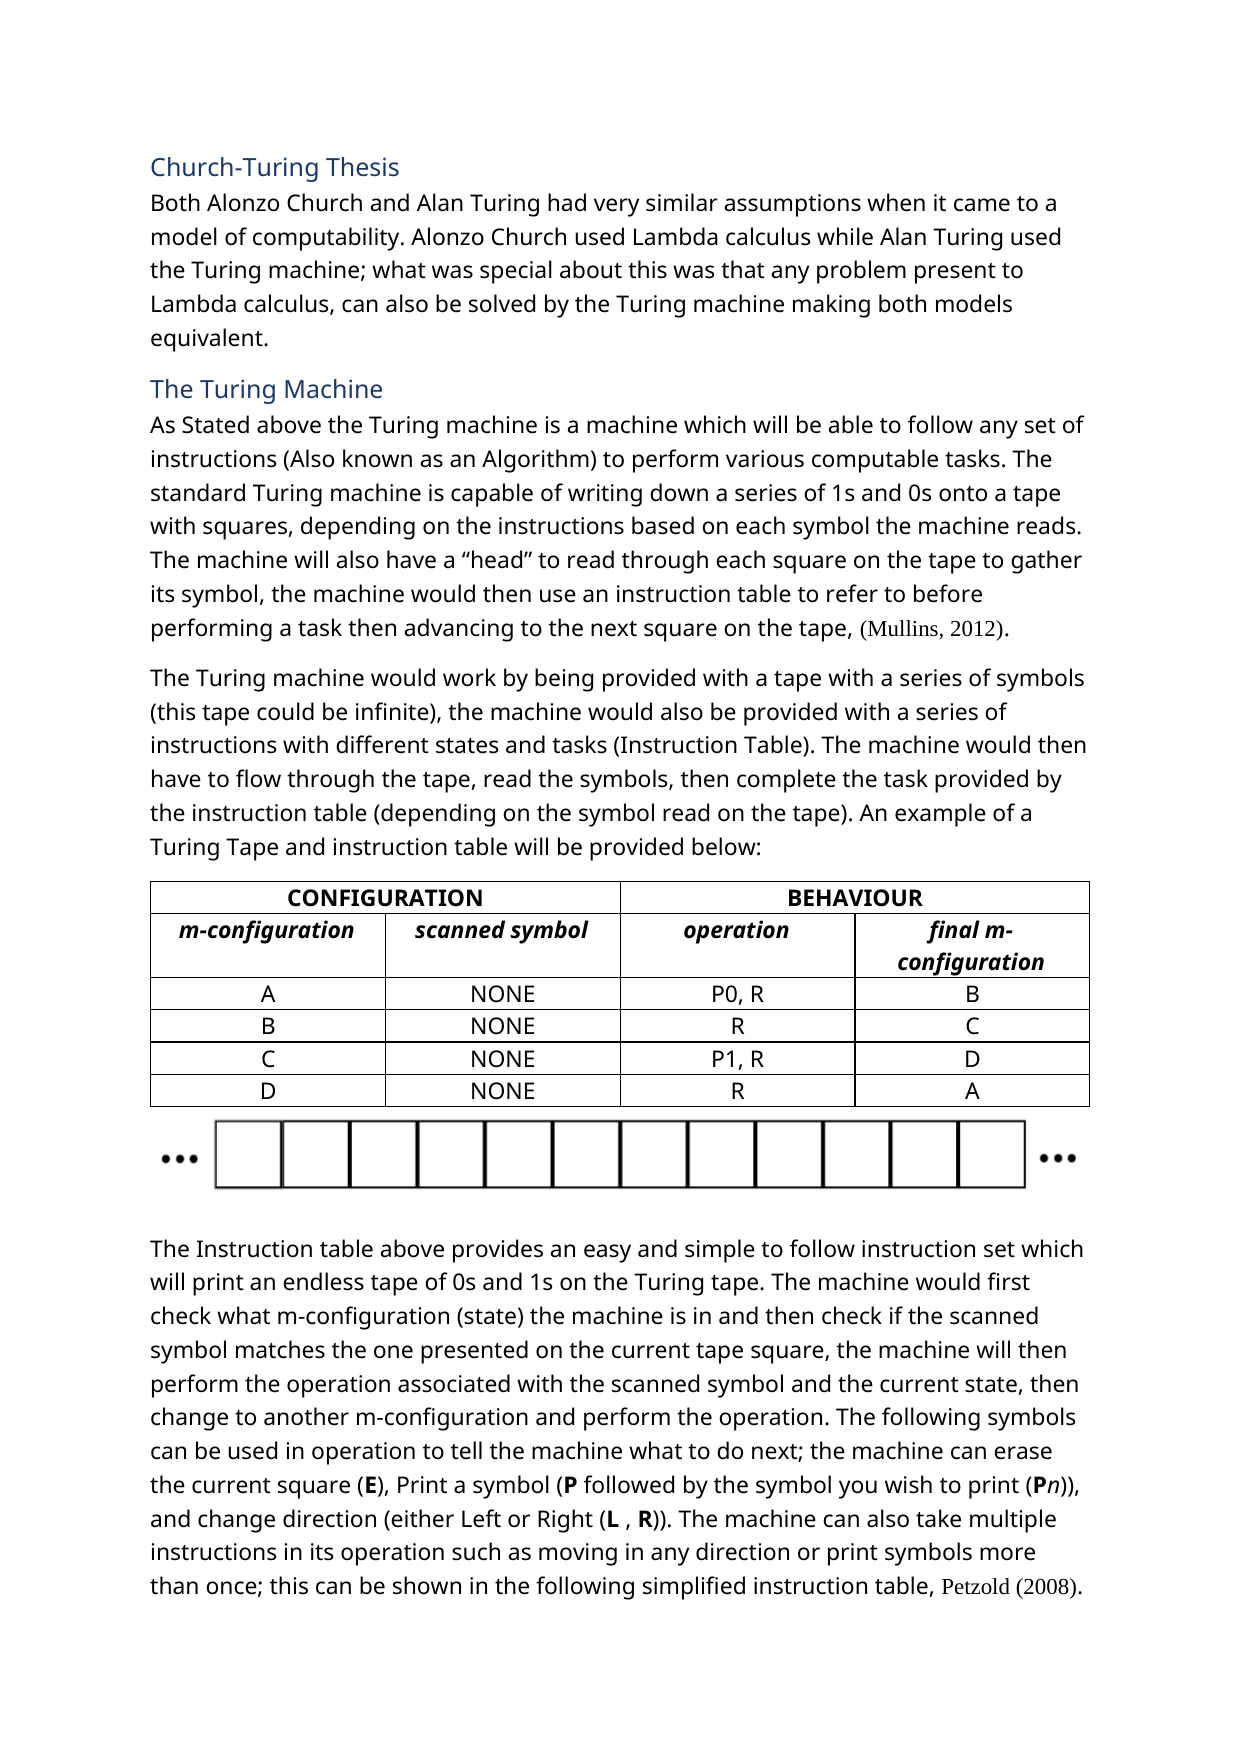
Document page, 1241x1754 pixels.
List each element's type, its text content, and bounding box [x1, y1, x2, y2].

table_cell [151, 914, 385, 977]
text Both Alonzo Church and Alan Turing had very similar assumptions when it came to a model of computability. Alonzo Church used Lambda calculus while Alan Turing used the Turing machine; what was special about this was that any problem present to Lambda calculus, can also be solved by the Turing machine making both models equivalent. [150, 187, 1090, 353]
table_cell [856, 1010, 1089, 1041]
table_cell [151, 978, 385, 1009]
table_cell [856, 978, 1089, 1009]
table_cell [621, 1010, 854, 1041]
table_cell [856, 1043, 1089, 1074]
picture [150, 1107, 1091, 1214]
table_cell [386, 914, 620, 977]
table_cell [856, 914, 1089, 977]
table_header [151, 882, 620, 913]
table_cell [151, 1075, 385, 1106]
subtitle The Turing Machine [150, 372, 1090, 406]
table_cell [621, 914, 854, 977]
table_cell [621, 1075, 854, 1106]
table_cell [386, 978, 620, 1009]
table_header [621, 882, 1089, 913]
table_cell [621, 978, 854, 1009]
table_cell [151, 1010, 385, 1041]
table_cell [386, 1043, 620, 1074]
text The Turing machine would work by being provided with a tape with a series of symbols (this tape could be infinite), the machine would also be provided with a series of instructions with different states and tasks (Instruction Table). The machine would then have to flow through the tape, read the symbols, then complete the task provided by the instruction table (depending on the symbol read on the tape). An example of a Turing Tape and instruction table will be provided below: [150, 662, 1090, 862]
subtitle Church-Turing Thesis [150, 150, 1090, 184]
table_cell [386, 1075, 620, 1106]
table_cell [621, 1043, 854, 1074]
text The Instruction table above provides an easy and simple to follow instruction set which will print an endless tape of 0s and 1s on the Turing tape. The machine would first check what m-configuration (state) the machine is in and then check if the scanned symbol matches the one presented on the current tape square, the machine will then perform the operation associated with the scanned symbol and the current state, then change to another m-configuration and perform the operation. The following symbols can be used in operation to tell the machine what to do next; the machine can erase the current square (E), Print a symbol (P followed by the symbol you wish to print (Pn)), and change direction (either Left or Right (L , R)). The machine can also take multiple instructions in its operation such as moving in any direction or print symbols more than once; this can be shown in the following simplified instruction table, Petzold (2008). [150, 1233, 1090, 1601]
text As Stated above the Turing machine is a machine which will be able to follow any set of instructions (Also known as an Algorithm) to perform various computable tasks. The standard Turing machine is capable of writing down a series of 1s and 0s onto a tape with squares, depending on the instructions based on each symbol the machine reads. The machine will also have a “head” to read through each square on the tape to gather its symbol, the machine would then use an instruction table to refer to before performing a task then advancing to the next square on the tape, (Mullins, 2012). [150, 409, 1090, 643]
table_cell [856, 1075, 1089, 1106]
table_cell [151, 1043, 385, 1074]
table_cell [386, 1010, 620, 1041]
